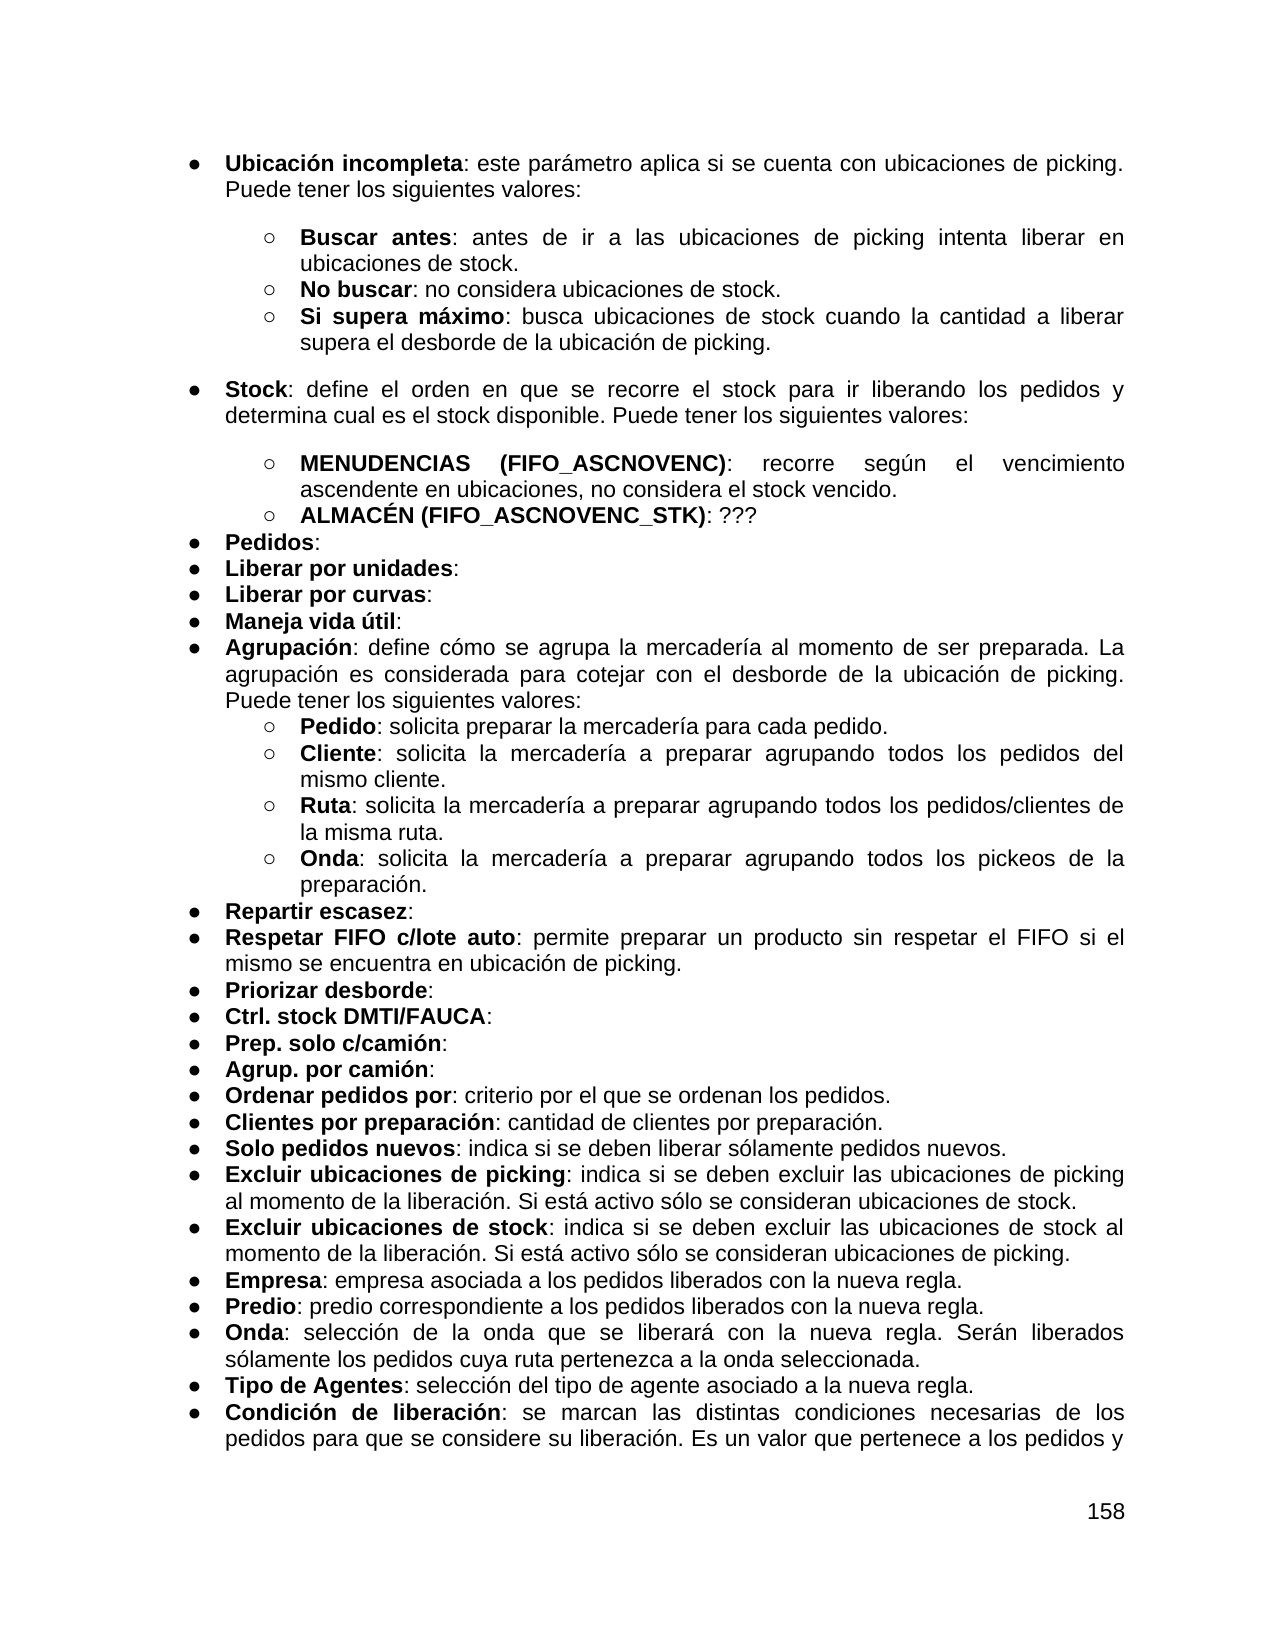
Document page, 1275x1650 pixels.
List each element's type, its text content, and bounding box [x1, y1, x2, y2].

list Pedido: solicita preparar la mercadería para cada pedido. [262, 713, 1125, 739]
list Ruta: solicita la mercadería a preparar agrupando todos los pedidos/clientes de la misma ruta. [262, 792, 1125, 845]
list Excluir ubicaciones de stock: indica si se deben excluir las ubicaciones de stock al momento de la liberación. Si está activo sólo se consideran ubicaciones de picking. [187, 1214, 1125, 1267]
list Pedidos: [187, 529, 1125, 555]
list Priorizar desborde: [187, 977, 1125, 1003]
list Cliente: solicita la mercadería a preparar agrupando todos los pedidos del mismo cliente. [262, 739, 1125, 792]
list Ctrl. stock DMTI/FAUCA: [187, 1003, 1125, 1029]
list Solo pedidos nuevos: indica si se deben liberar sólamente pedidos nuevos. [187, 1135, 1125, 1161]
list Predio: predio correspondiente a los pedidos liberados con la nueva regla. [187, 1293, 1125, 1319]
list Empresa: empresa asociada a los pedidos liberados con la nueva regla. [187, 1267, 1125, 1293]
list Buscar antes: antes de ir a las ubicaciones de picking intenta liberar en ubicaciones de stock. [262, 223, 1125, 276]
list Tipo de Agentes: selección del tipo de agente asociado a la nueva regla. [187, 1372, 1125, 1398]
list Prep. solo c/camión: [187, 1029, 1125, 1056]
list Agrupación: define cómo se agrupa la mercadería al momento de ser preparada. La agrupación es considerada para cotejar con el desborde de la ubicación de picking. Puede tener los siguientes valores: [187, 634, 1125, 713]
list Onda: selección de la onda que se liberará con la nueva regla. Serán liberados sólamente los pedidos cuya ruta pertenezca a la onda seleccionada. [187, 1319, 1125, 1372]
list Ordenar pedidos por: criterio por el que se ordenan los pedidos. [187, 1082, 1125, 1108]
list ALMACÉN (FIFO_ASCNOVENC_STK): ??? [262, 502, 1125, 529]
list Respetar FIFO c/lote auto: permite preparar un producto sin respetar el FIFO si el mismo se encuentra en ubicación de picking. [187, 924, 1125, 977]
list Liberar por curvas: [187, 581, 1125, 608]
list No buscar: no considera ubicaciones de stock. [262, 276, 1125, 303]
list Stock: define el orden en que se recorre el stock para ir liberando los pedidos y determina cual es el stock disponible. Puede tener los siguientes valores: [187, 376, 1125, 429]
list MENUDENCIAS (FIFO_ASCNOVENC): recorre según el vencimiento ascendente en ubicaciones, no considera el stock vencido. [262, 450, 1125, 502]
list Clientes por preparación: cantidad de clientes por preparación. [187, 1108, 1125, 1135]
list Repartir escasez: [187, 898, 1125, 924]
list Maneja vida útil: [187, 608, 1125, 634]
list Onda: solicita la mercadería a preparar agrupando todos los pickeos de la preparación. [262, 845, 1125, 898]
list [187, 1398, 1125, 1451]
list Agrup. por camión: [187, 1056, 1125, 1082]
list Excluir ubicaciones de picking: indica si se deben excluir las ubicaciones de picking al momento de la liberación. Si está activo sólo se consideran ubicaciones de stock. [187, 1161, 1125, 1214]
list Liberar por unidades: [187, 555, 1125, 581]
list Si supera máximo: busca ubicaciones de stock cuando la cantidad a liberar supera el desborde de la ubicación de picking. [262, 303, 1125, 355]
list Ubicación incompleta: este parámetro aplica si se cuenta con ubicaciones de picking. Puede tener los siguientes valores: [187, 150, 1125, 203]
